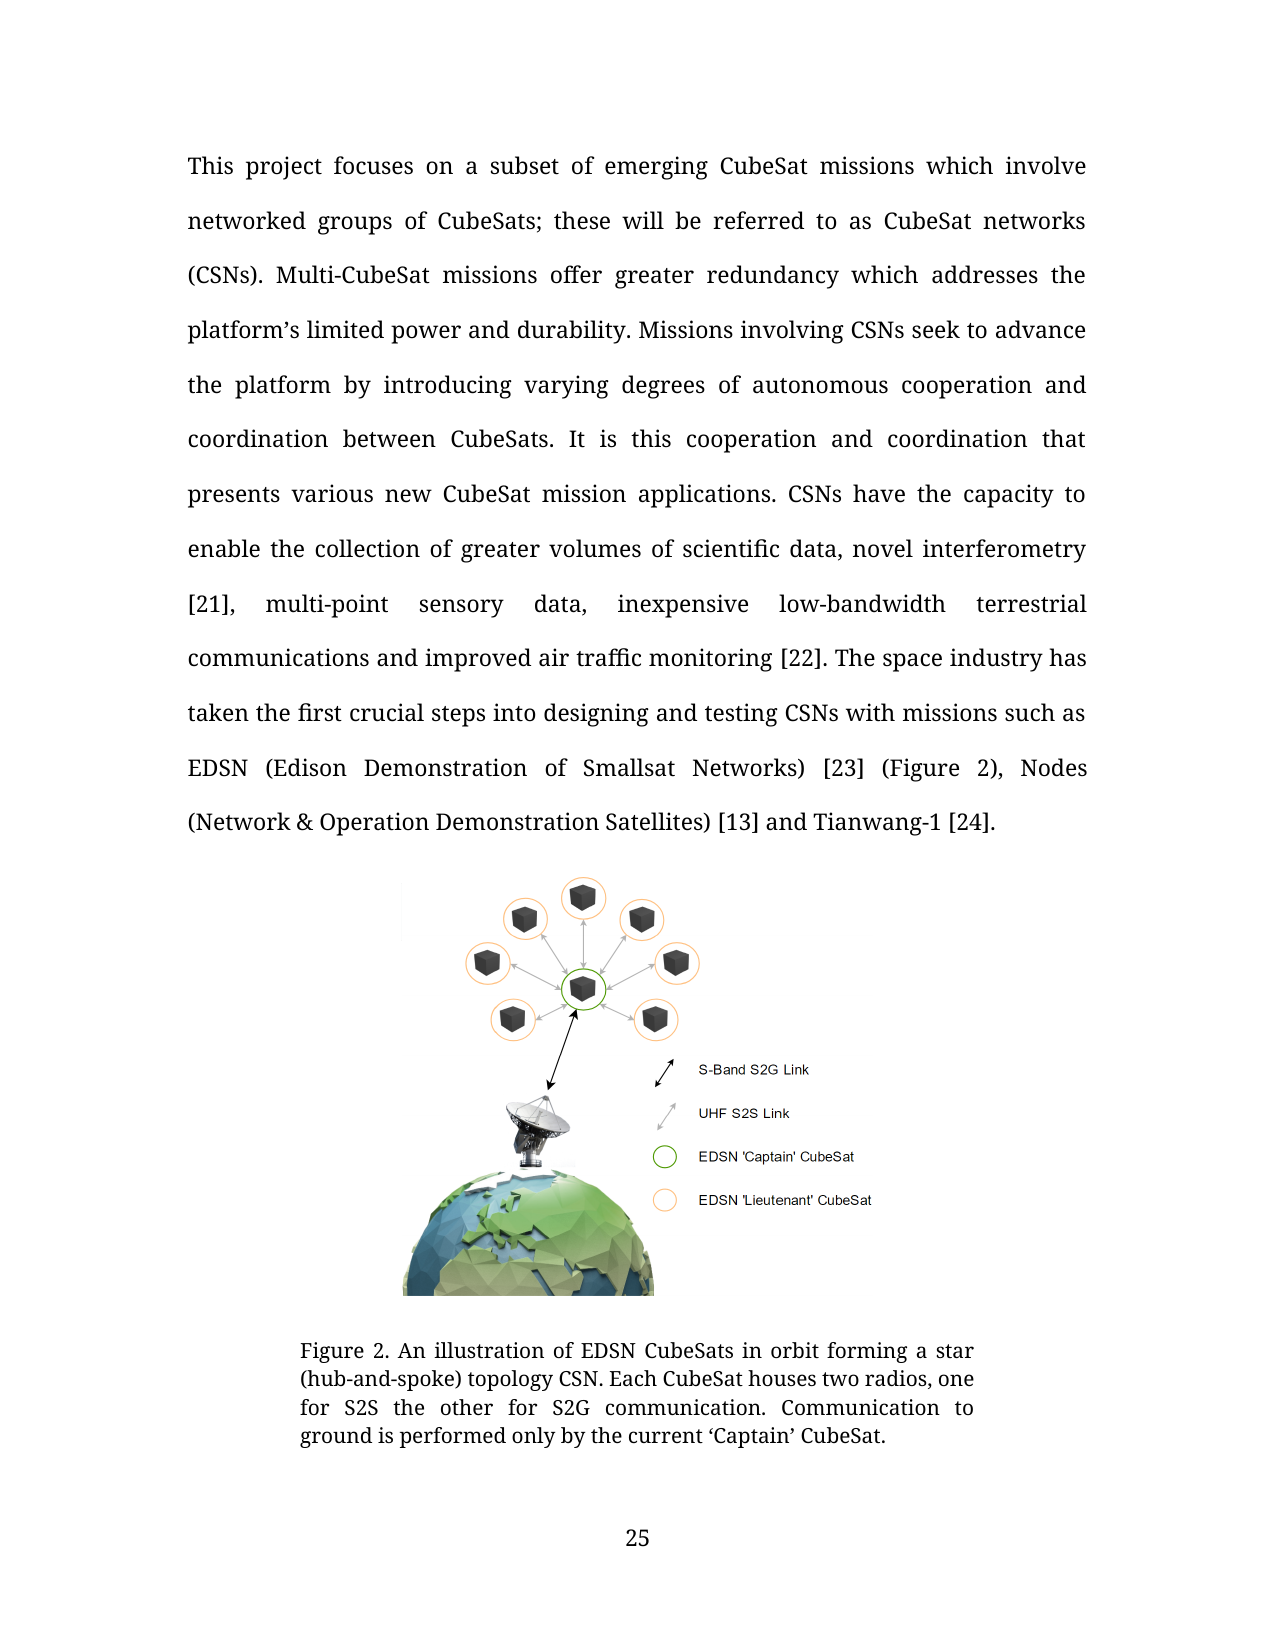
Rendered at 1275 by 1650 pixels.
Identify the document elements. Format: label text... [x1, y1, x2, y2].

text Figure 2. An illustration of EDSN CubeSats in orbit forming a star (hub-and-spoke) topology CSN. Each CubeSat houses two radios, one for S2S the other for S2G communication. Communication to ground is performed only by the current ‘Captain’ CubeSat. [300, 1336, 975, 1450]
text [187, 150, 1087, 837]
picture [401, 877, 874, 1296]
